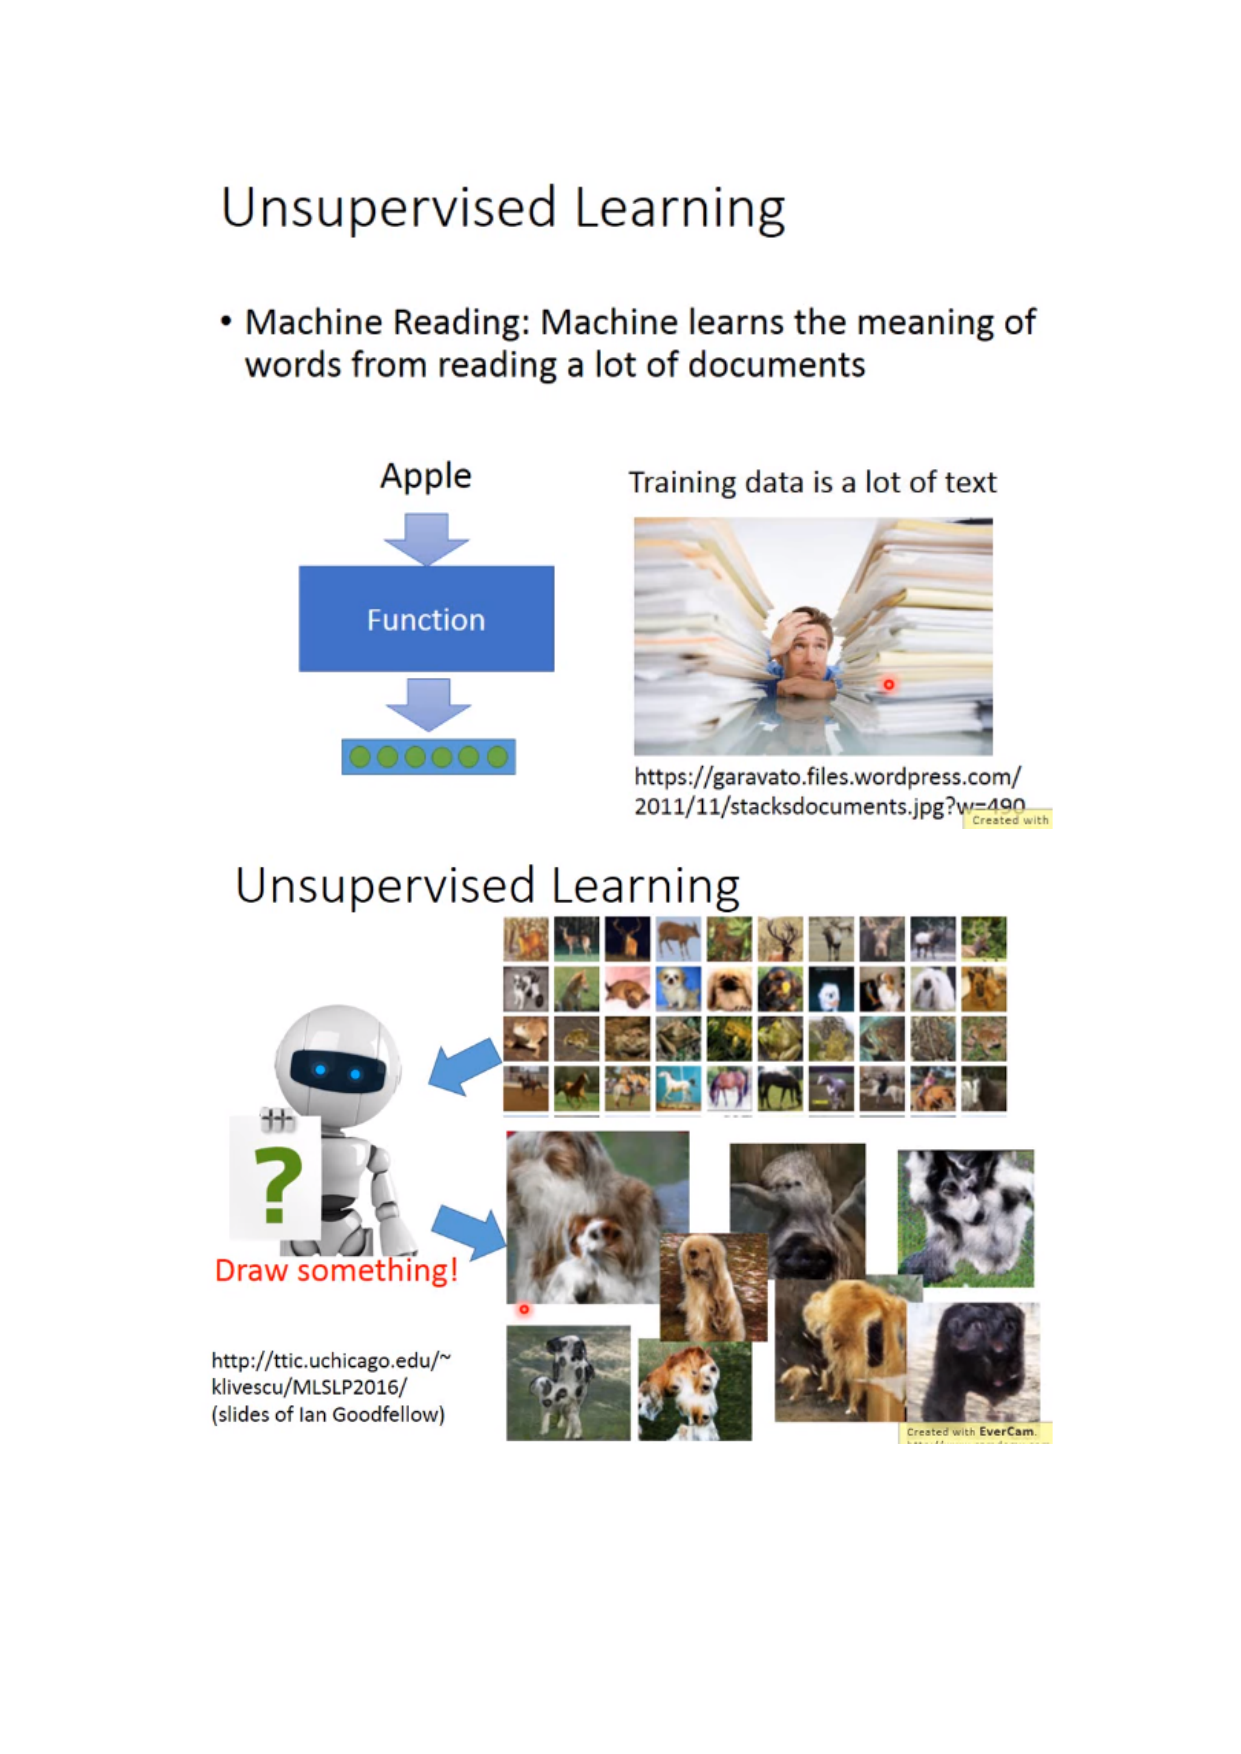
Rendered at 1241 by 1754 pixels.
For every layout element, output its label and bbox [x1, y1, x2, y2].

picture [187, 844, 1053, 1444]
picture [187, 162, 1053, 829]
